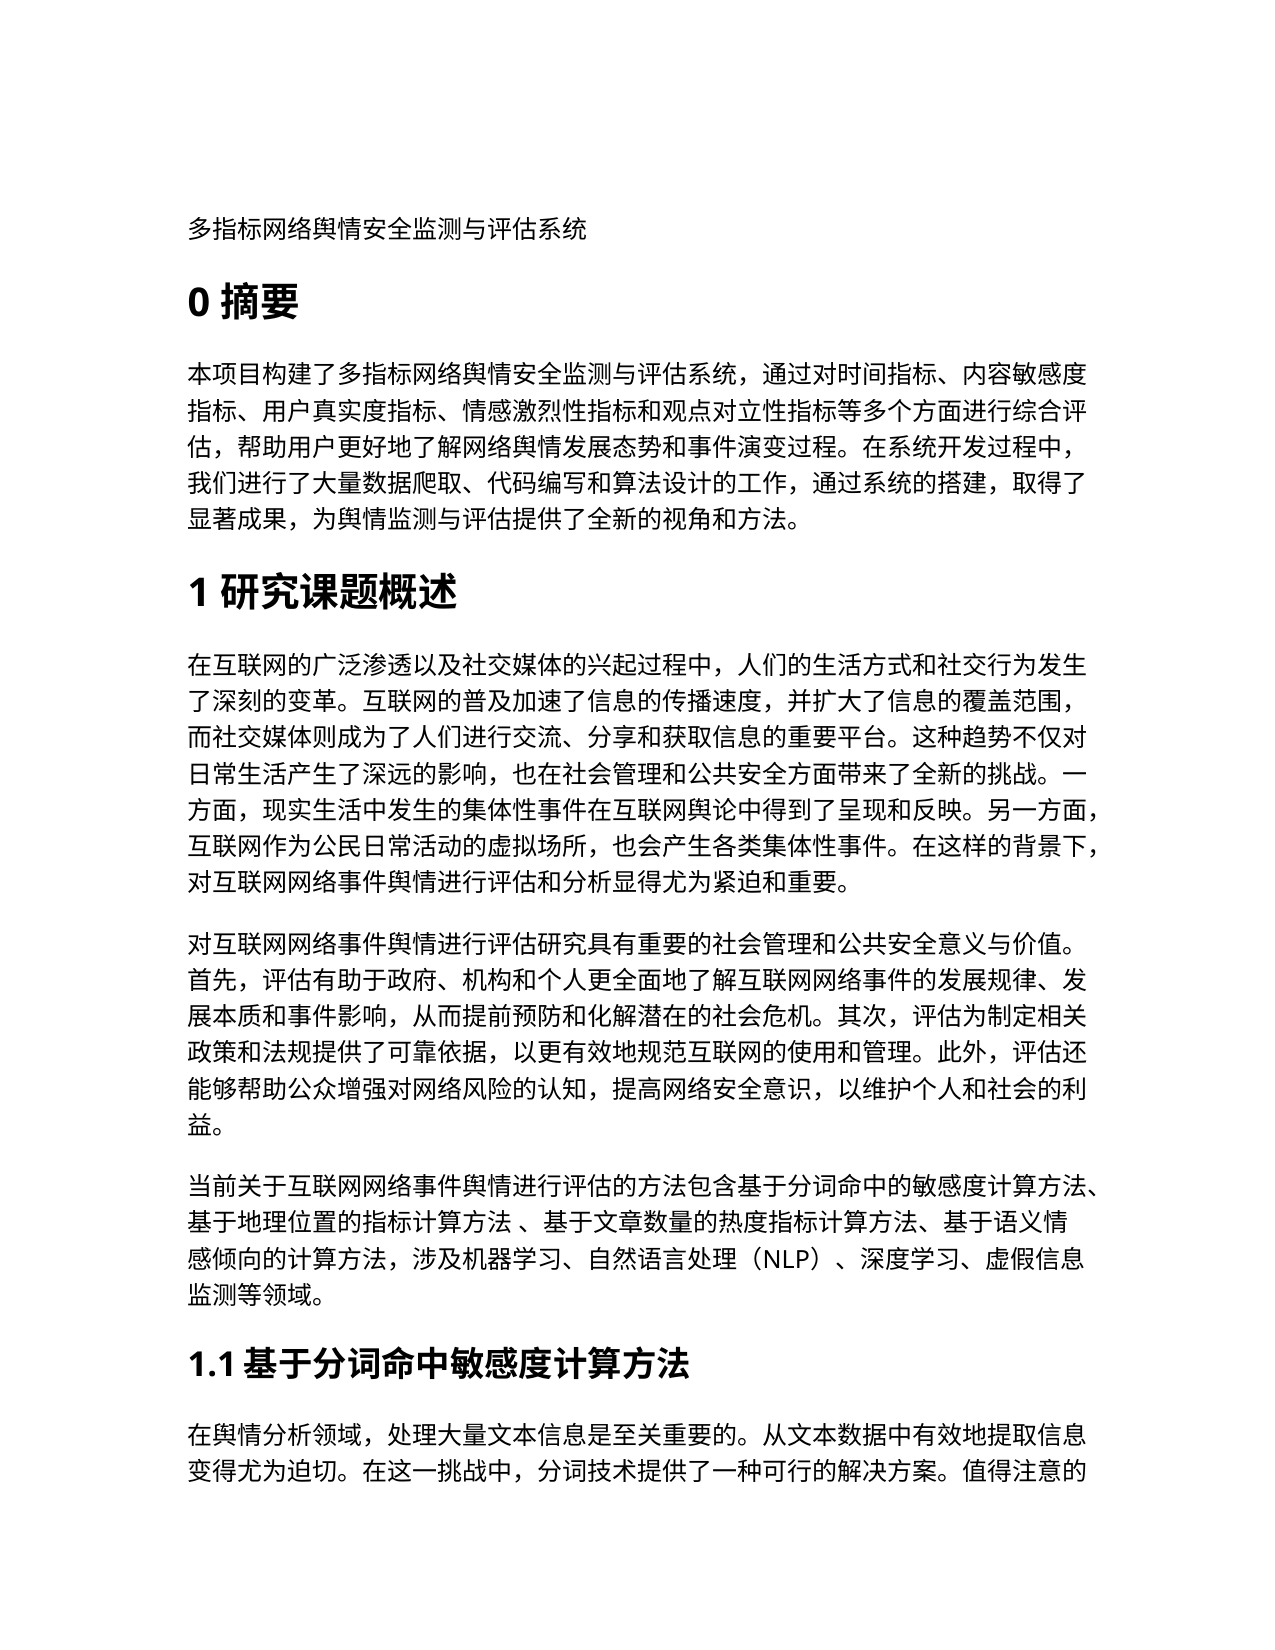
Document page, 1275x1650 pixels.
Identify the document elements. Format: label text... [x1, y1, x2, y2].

text 1 研究课题概述 [187, 561, 1087, 618]
text 对互联网网络事件舆情进行评估研究具有重要的社会管理和公共安全意义与价值。首先，评估有助于政府、机构和个人更全面地了解互联网网络事件的发展规律、发展本质和事件影响，从而提前预防和化解潜在的社会危机。其次，评估为制定相关政策和法规提供了可靠依据，以更有效地规范互联网的使用和管理。此外，评估还能够帮助公众增强对网络风险的认知，提高网络安全意识，以维护个人和社会的利益。 [187, 924, 1087, 1142]
text 多指标网络舆情安全监测与评估系统 [187, 209, 1087, 245]
text 当前关于互联网网络事件舆情进行评估的方法包含基于分词命中的敏感度计算方法、基于地理位置的指标计算方法 、基于文章数量的热度指标计算方法、基于语义情感倾向的计算方法，涉及机器学习、自然语言处理（NLP）、深度学习、虚假信息监测等领域。 [187, 1167, 1087, 1312]
text 本项目构建了多指标网络舆情安全监测与评估系统，通过对时间指标、内容敏感度指标、用户真实度指标、情感激烈性指标和观点对立性指标等多个方面进行综合评估，帮助用户更好地了解网络舆情发展态势和事件演变过程。在系统开发过程中，我们进行了大量数据爬取、代码编写和算法设计的工作，通过系统的搭建，取得了显著成果，为舆情监测与评估提供了全新的视角和方法。 [187, 355, 1087, 536]
list 基于分词命中敏感度计算方法 [187, 1337, 1087, 1387]
text 0 摘要 [187, 270, 1087, 328]
text 在互联网的广泛渗透以及社交媒体的兴起过程中，人们的生活方式和社交行为发生了深刻的变革。互联网的普及加速了信息的传播速度，并扩大了信息的覆盖范围，而社交媒体则成为了人们进行交流、分享和获取信息的重要平台。这种趋势不仅对日常生活产生了深远的影响，也在社会管理和公共安全方面带来了全新的挑战。一方面，现实生活中发生的集体性事件在互联网舆论中得到了呈现和反映。另一方面，互联网作为公民日常活动的虚拟场所，也会产生各类集体性事件。在这样的背景下，对互联网网络事件舆情进行评估和分析显得尤为紧迫和重要。 [187, 645, 1087, 899]
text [187, 1416, 1087, 1488]
